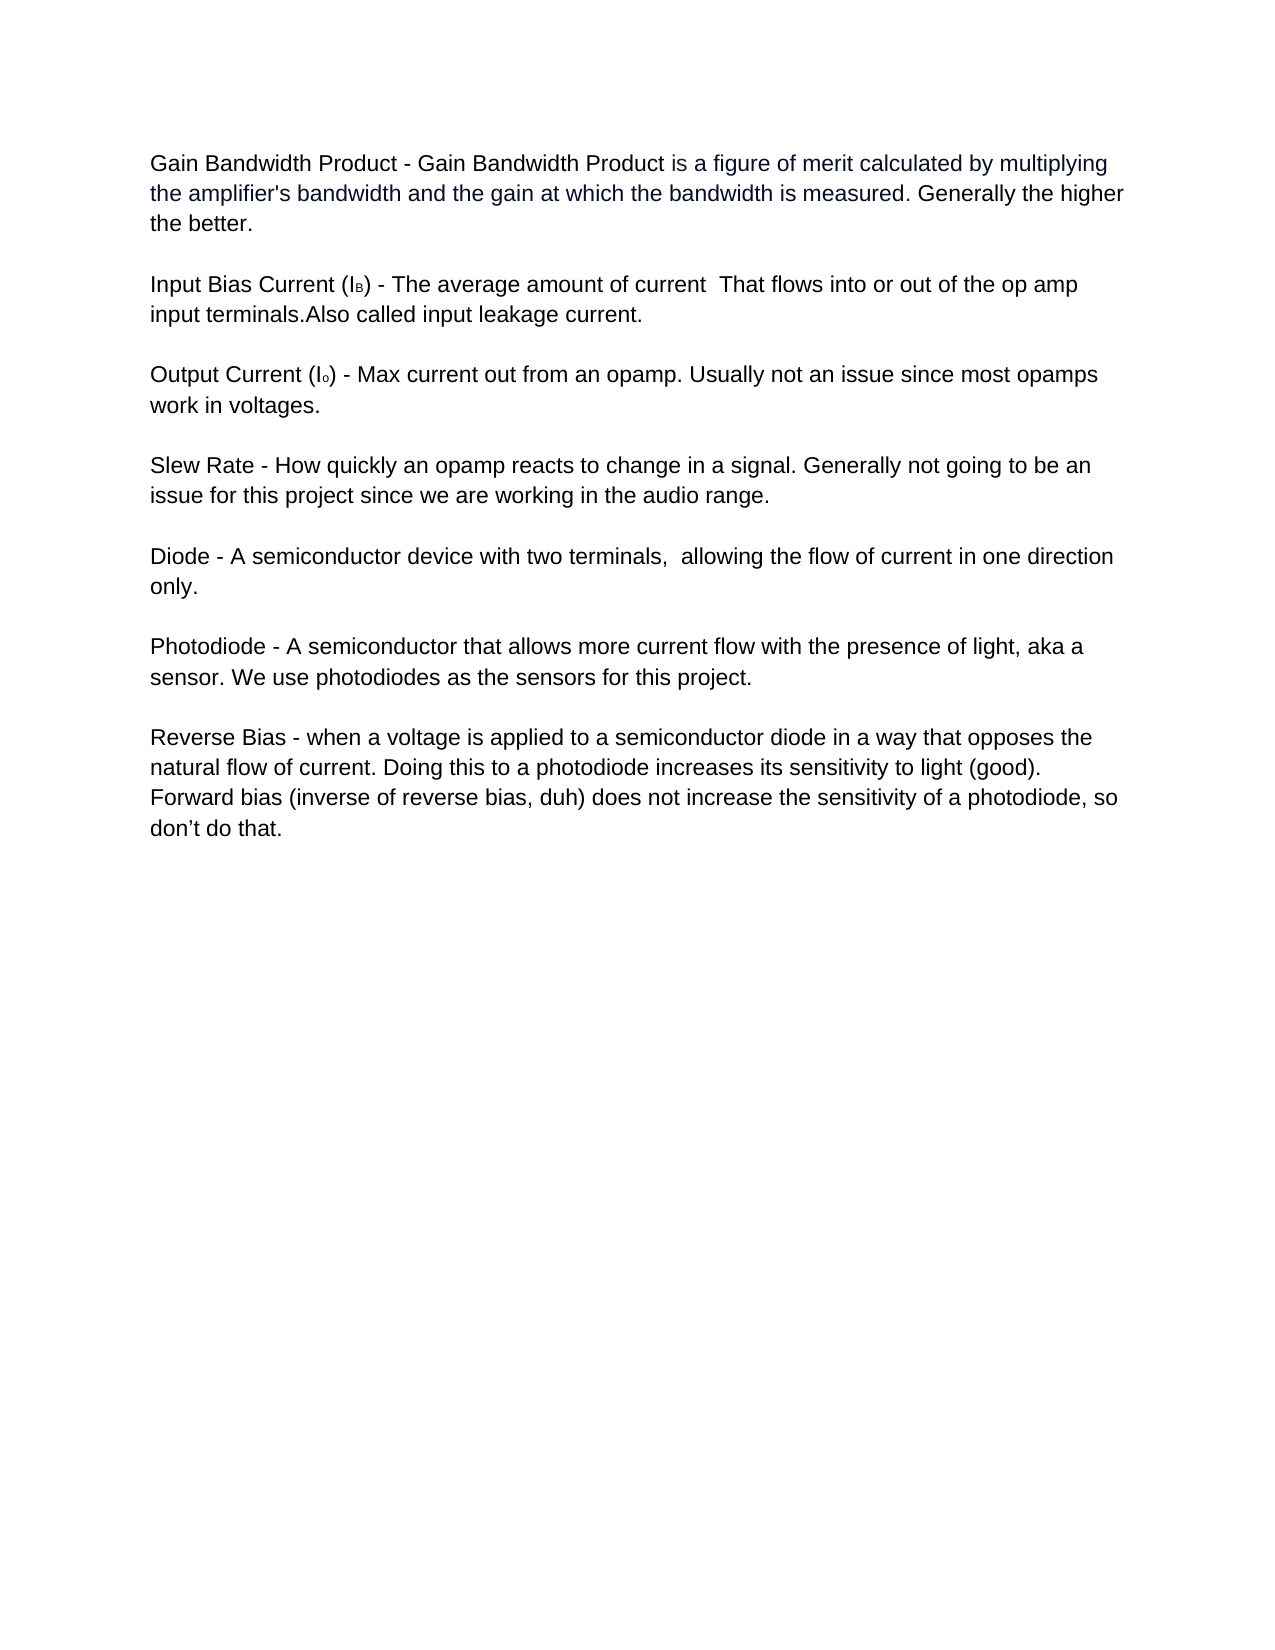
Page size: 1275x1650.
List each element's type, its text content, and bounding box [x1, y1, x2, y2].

text Slew Rate - How quickly an opamp reacts to change in a signal. Generally not going to be an issue for this project since we are working in the audio range. [150, 452, 1125, 509]
text Input Bias Current (IB) - The average amount of current That flows into or out of the op amp input terminals.Also called input leakage current. [150, 271, 1125, 327]
text Gain Bandwidth Product - Gain Bandwidth Product is a figure of merit calculated by multiplying the amplifier's bandwidth and the gain at which the bandwidth is measured. Generally the higher the better. [150, 150, 1125, 237]
text Diode - A semiconductor device with two terminals, allowing the flow of current in one direction only. [150, 543, 1125, 599]
text Photodiode - A semiconductor that allows more current flow with the presence of light, aka a sensor. We use photodiodes as the sensors for this project. [150, 633, 1125, 690]
text Reverse Bias - when a voltage is applied to a semiconductor diode in a way that opposes the natural flow of current. Doing this to a photodiode increases its sensitivity to light (good). Forward bias (inverse of reverse bias, duh) does not increase the sensitivity of a photodiode, so don’t do that. [150, 724, 1125, 841]
text Output Current (Io) - Max current out from an opamp. Usually not an issue since most opamps work in voltages. [150, 361, 1125, 418]
